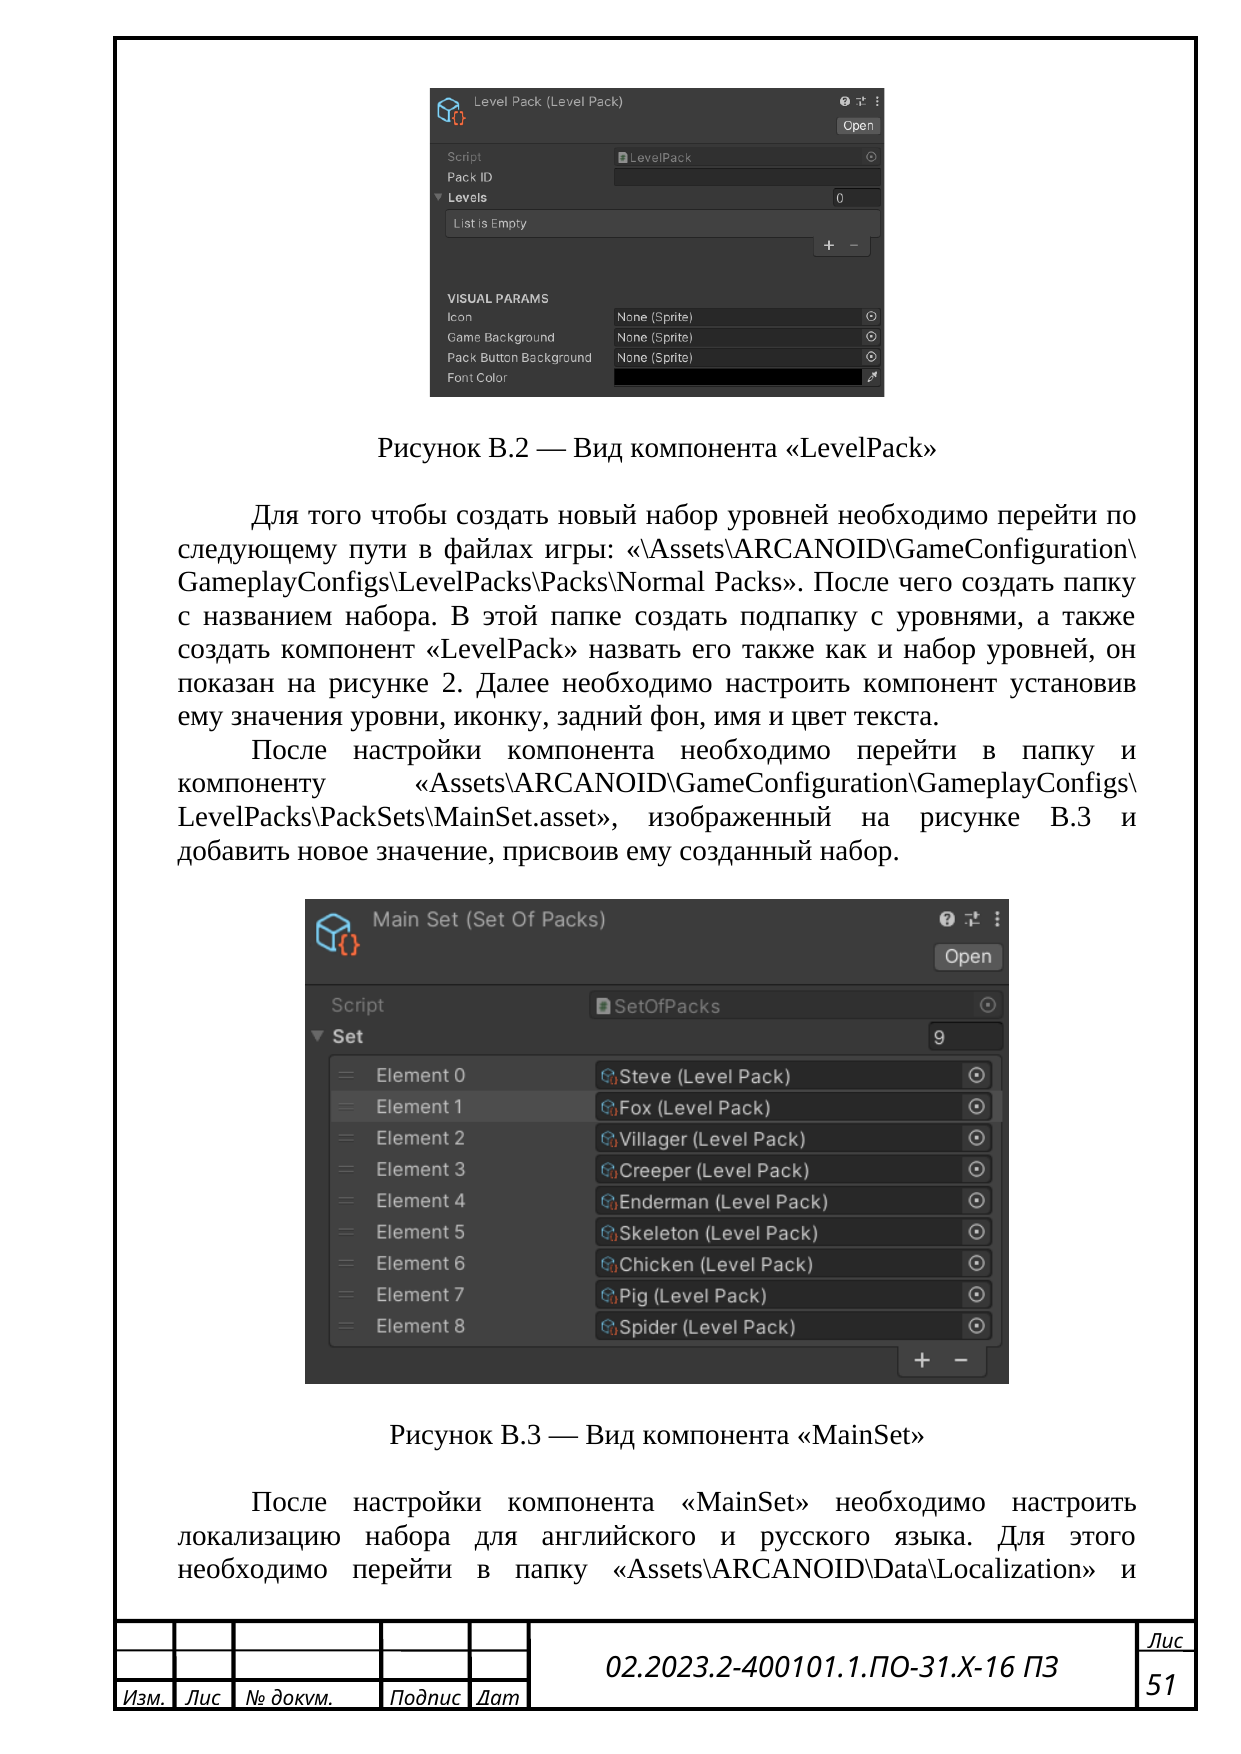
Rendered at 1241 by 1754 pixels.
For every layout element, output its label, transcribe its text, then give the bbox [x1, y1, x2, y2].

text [177, 1484, 1137, 1585]
text После настройки компонента необходимо перейти в папку и компоненту «Assets\ARCANOID\GameConfiguration\GameplayConfigs\ LevelPacks\PackSets\MainSet.asset», изображенный на рисунке В.3 и добавить новое значение, присвоив ему созданный набор. [177, 732, 1137, 866]
text Для того чтобы создать новый набор уровней необходимо перейти по следующему пути в файлах игры: «\Assets\ARCANOID\GameConfiguration\ GameplayConfigs\LevelPacks\Packs\Normal Packs». После чего создать папку с названием набора. В этой папке создать подпапку с уровнями, а также создать компонент «LevelPack» назвать его также как и набор уровней, он показан на рисунке 2. Далее необходимо настроить компонент установив ему значения уровни, иконку, задний фон, имя и цвет текста. [177, 497, 1137, 732]
text Рисунок В.2 — Вид компонента «LevelPack» [177, 430, 1137, 464]
picture [305, 899, 1009, 1384]
picture [429, 88, 885, 397]
text Рисунок В.3 — Вид компонента «MainSet» [177, 1417, 1137, 1451]
